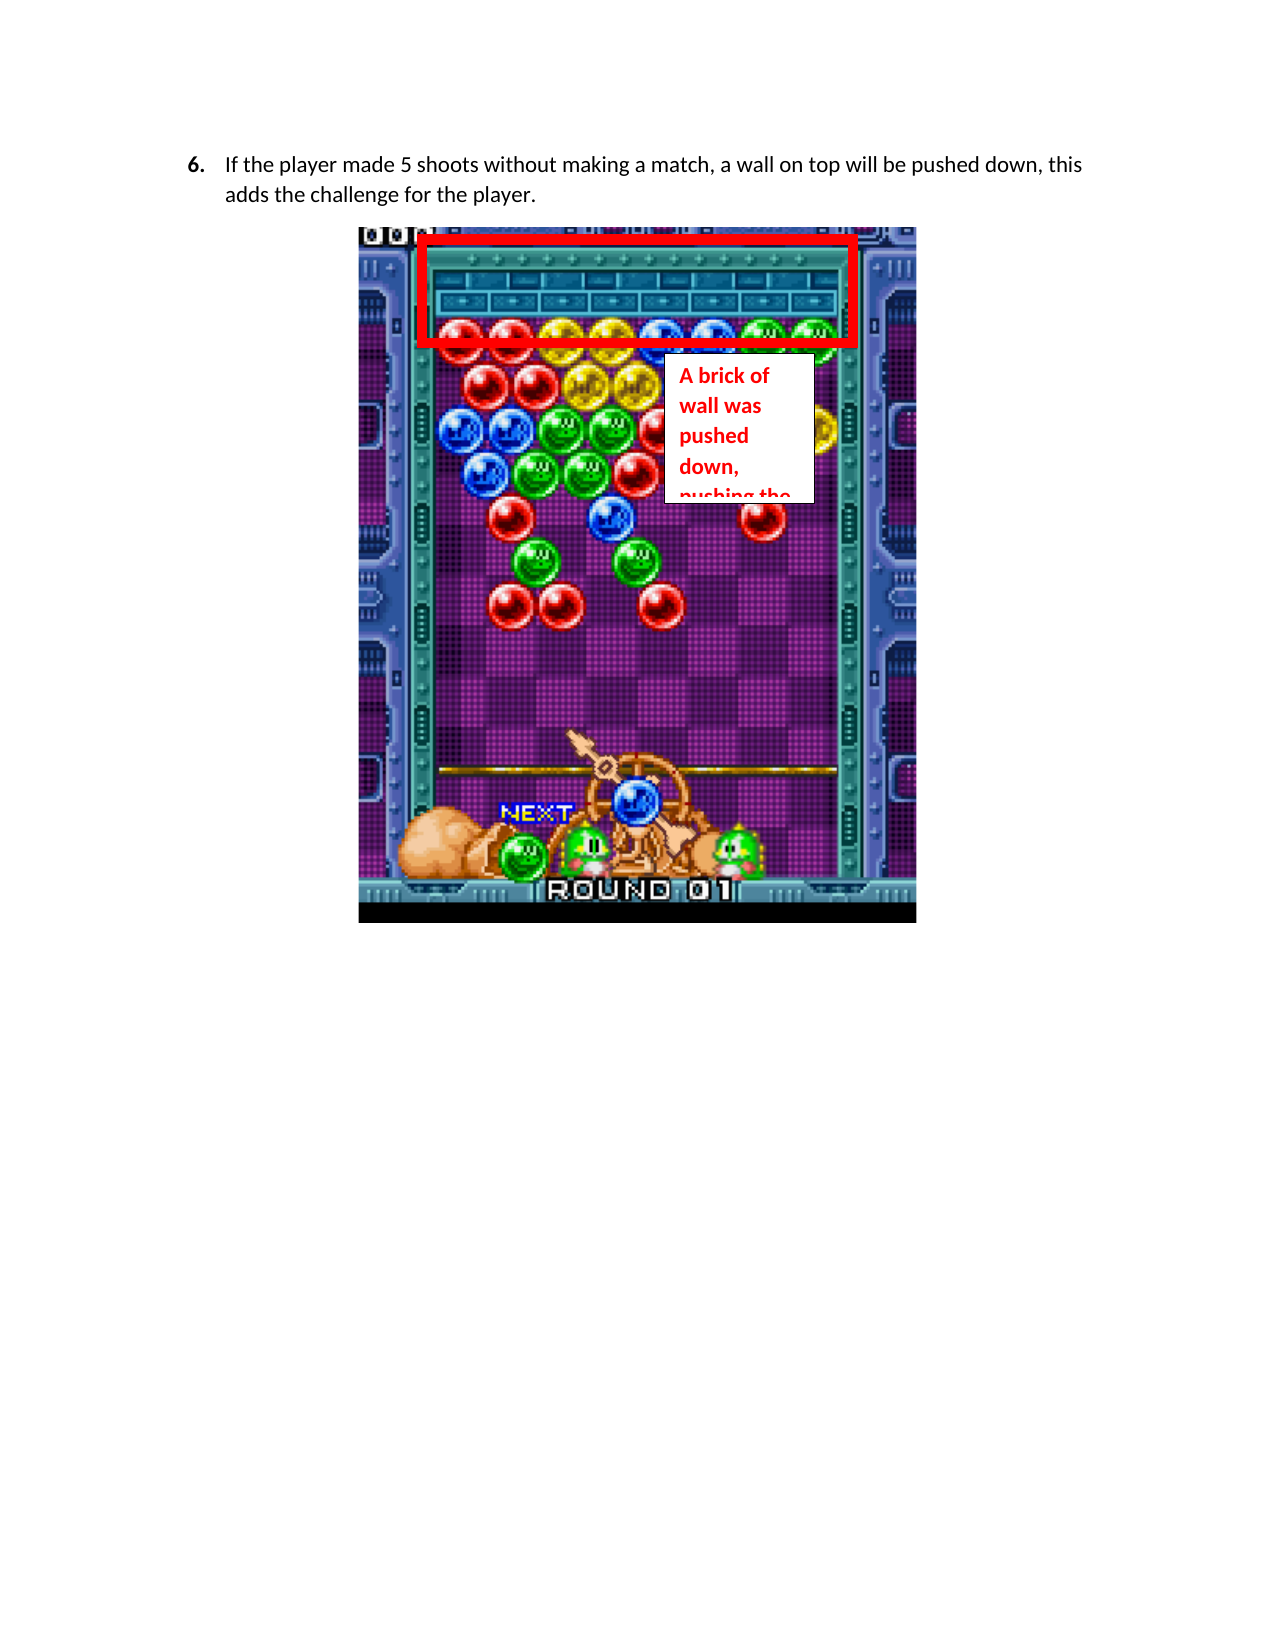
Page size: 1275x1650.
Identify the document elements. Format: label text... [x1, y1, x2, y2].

picture [358, 227, 917, 923]
list If the player made 5 shoots without making a match, a wall on top will be pushed down, this adds the challenge for the player. [187, 150, 1125, 208]
